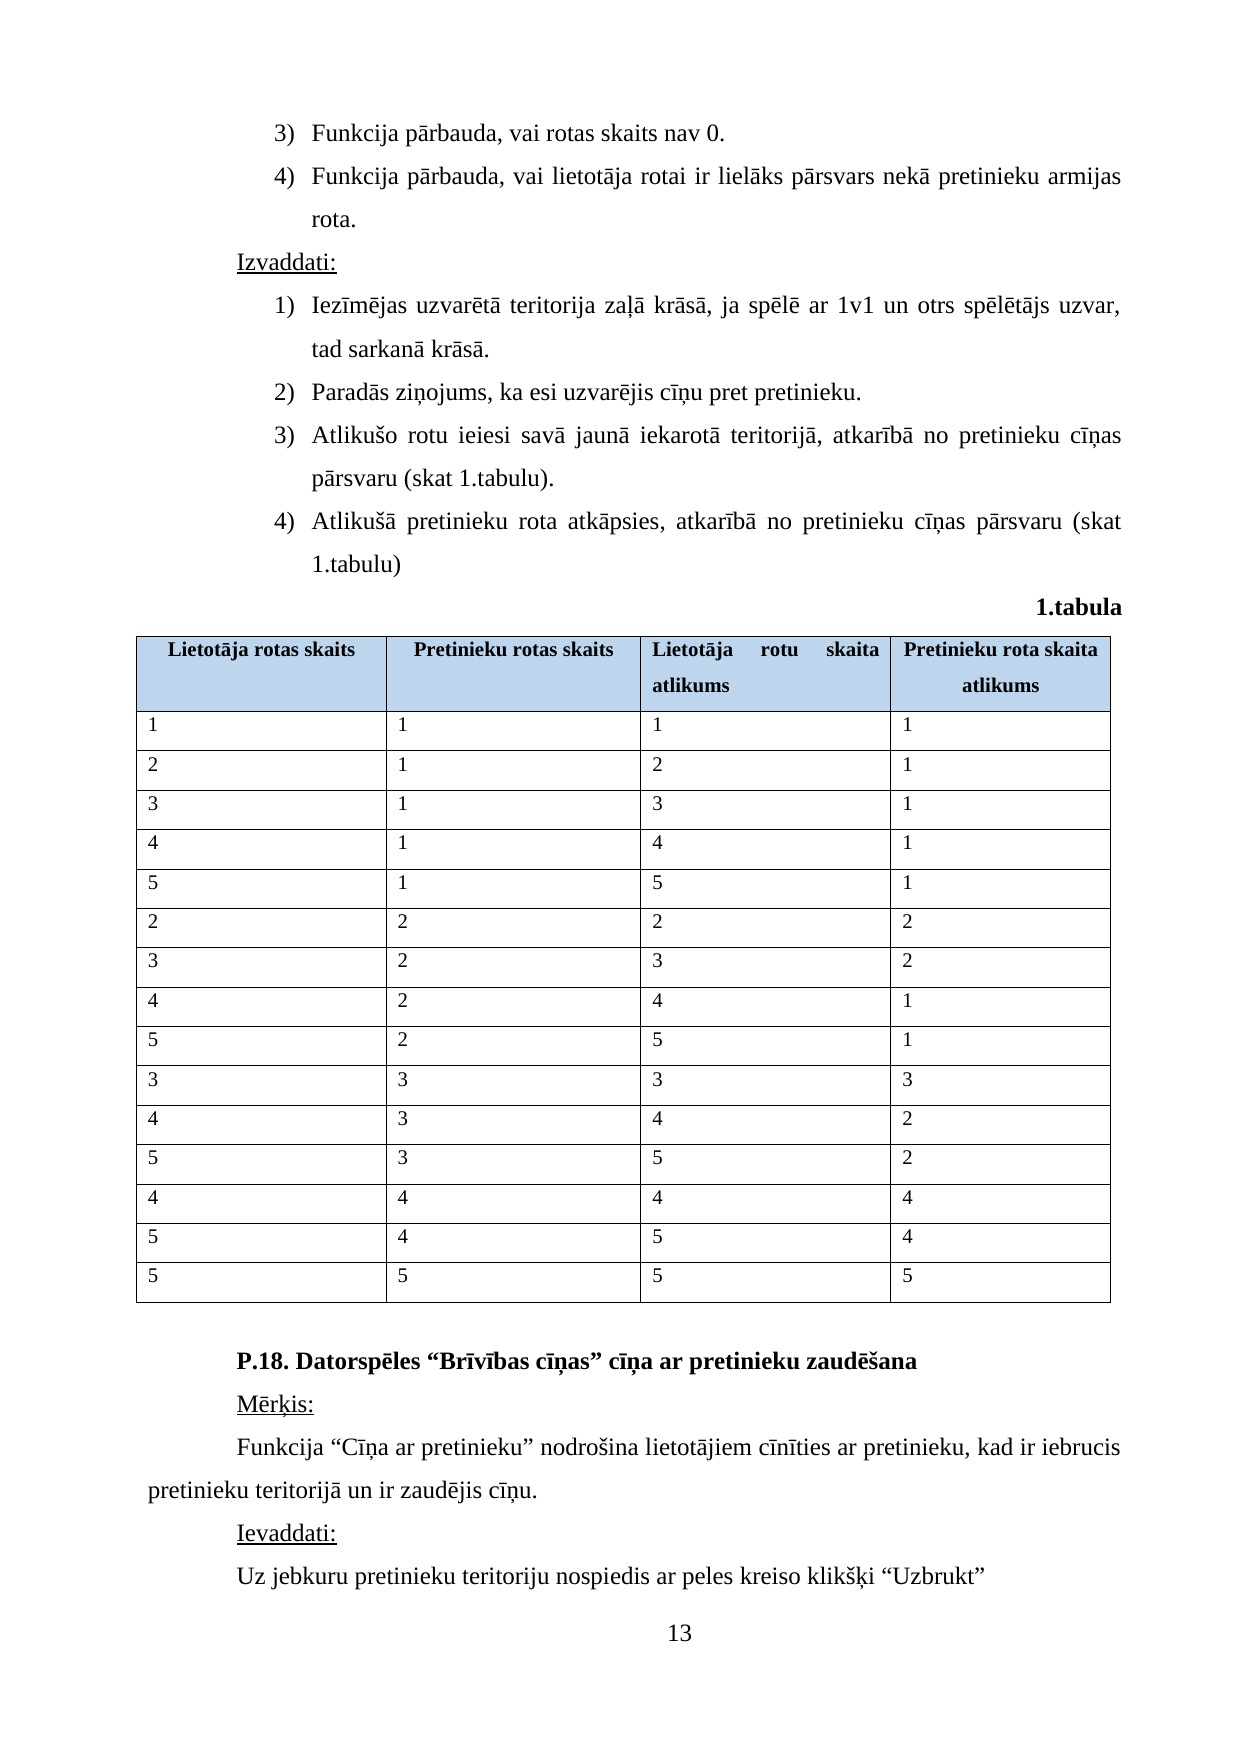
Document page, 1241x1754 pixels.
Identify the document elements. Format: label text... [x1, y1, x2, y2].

table_cell 1 [387, 712, 640, 750]
text Funkcija “Cīņa ar pretinieku” nodrošina lietotājiem cīnīties ar pretinieku, kad ir iebrucis pretinieku teritorijā un ir zaudējis cīņu. [148, 1432, 1122, 1504]
table_cell 5 [137, 870, 386, 908]
text Ievaddati: [148, 1518, 1122, 1547]
table_cell 2 [891, 909, 1110, 947]
table_cell 5 [641, 1027, 890, 1065]
table_cell 4 [641, 830, 890, 868]
table_cell 1 [641, 712, 890, 750]
list Funkcija pārbauda, vai lietotāja rotai ir lielāks pārsvars nekā pretinieku armijas rota. [274, 161, 1122, 233]
table_cell 3 [641, 948, 890, 987]
table_cell 1 [891, 870, 1110, 908]
table_cell 5 [137, 1145, 386, 1183]
table_cell 5 [387, 1263, 640, 1302]
table_cell 2 [387, 1027, 640, 1065]
table_cell 4 [387, 1224, 640, 1262]
table_cell 4 [641, 988, 890, 1026]
table_cell 5 [891, 1263, 1110, 1302]
table_cell 5 [641, 870, 890, 908]
text Izvaddati: [148, 247, 1122, 276]
table_cell 3 [137, 791, 386, 829]
table_cell 5 [641, 1263, 890, 1302]
table_header Pretinieku rota skaita atlikums [891, 637, 1110, 711]
table_cell 4 [641, 1185, 890, 1223]
table_cell 1 [891, 988, 1110, 1026]
table_cell 2 [641, 909, 890, 947]
table_cell 2 [891, 1145, 1110, 1183]
list Iezīmējas uzvarētā teritorija zaļā krāsā, ja spēlē ar 1v1 un otrs spēlētājs uzvar, tad sarkanā krāsā. [274, 291, 1122, 362]
table_cell 2 [387, 948, 640, 987]
table_cell 2 [387, 988, 640, 1026]
table_cell 1 [387, 791, 640, 829]
table_header Lietotāja rotas skaits [137, 637, 386, 711]
table_cell 4 [137, 1185, 386, 1223]
table_cell 2 [137, 909, 386, 947]
table_cell 3 [137, 948, 386, 987]
table_cell 1 [387, 830, 640, 868]
table_cell 3 [387, 1145, 640, 1183]
list Funkcija pārbauda, vai rotas skaits nav 0. [274, 118, 1122, 147]
table_cell 2 [891, 1106, 1110, 1144]
table_cell 3 [387, 1066, 640, 1105]
table_cell 5 [641, 1145, 890, 1183]
list Paradās ziņojums, ka esi uzvarējis cīņu pret pretinieku. [274, 377, 1122, 406]
table_cell 3 [641, 1066, 890, 1105]
table_cell 4 [387, 1185, 640, 1223]
table_cell 2 [891, 948, 1110, 987]
text P.18. Datorspēles “Brīvības cīņas” cīņa ar pretinieku zaudēšana [148, 1346, 1122, 1374]
table_cell 1 [891, 712, 1110, 750]
table_cell 4 [891, 1224, 1110, 1262]
table_cell 4 [137, 988, 386, 1026]
table_cell 3 [137, 1066, 386, 1105]
table_cell 2 [387, 909, 640, 947]
table_cell 4 [891, 1185, 1110, 1223]
table_cell 3 [891, 1066, 1110, 1105]
table_cell 1 [137, 712, 386, 750]
table_cell 4 [137, 1106, 386, 1144]
list Atlikušā pretinieku rota atkāpsies, atkarībā no pretinieku cīņas pārsvaru (skat 1.tabulu) [274, 506, 1122, 578]
text Uz jebkuru pretinieku teritoriju nospiedis ar peles kreiso klikšķi “Uzbrukt” [148, 1561, 1122, 1590]
table_cell 1 [387, 870, 640, 908]
table_cell 5 [137, 1224, 386, 1262]
table_cell 2 [137, 751, 386, 790]
text 1.tabula [274, 592, 1122, 621]
table_cell 5 [137, 1027, 386, 1065]
table_cell 1 [891, 1027, 1110, 1065]
table_cell 3 [387, 1106, 640, 1144]
table_header Pretinieku rotas skaits [387, 637, 640, 711]
table_cell 5 [641, 1224, 890, 1262]
table_cell 1 [891, 751, 1110, 790]
table_cell 1 [891, 830, 1110, 868]
text Mērķis: [148, 1389, 1122, 1418]
list Atlikušo rotu ieiesi savā jaunā iekarotā teritorijā, atkarībā no pretinieku cīņas pārsvaru (skat 1.tabulu). [274, 420, 1122, 492]
table_cell 1 [387, 751, 640, 790]
table_cell 4 [641, 1106, 890, 1144]
table_cell 4 [137, 830, 386, 868]
table_cell 1 [891, 791, 1110, 829]
table_header Lietotāja rotu skaita atlikums [641, 637, 890, 711]
table_cell 3 [641, 791, 890, 829]
table_cell 5 [137, 1263, 386, 1302]
table_cell 2 [641, 751, 890, 790]
